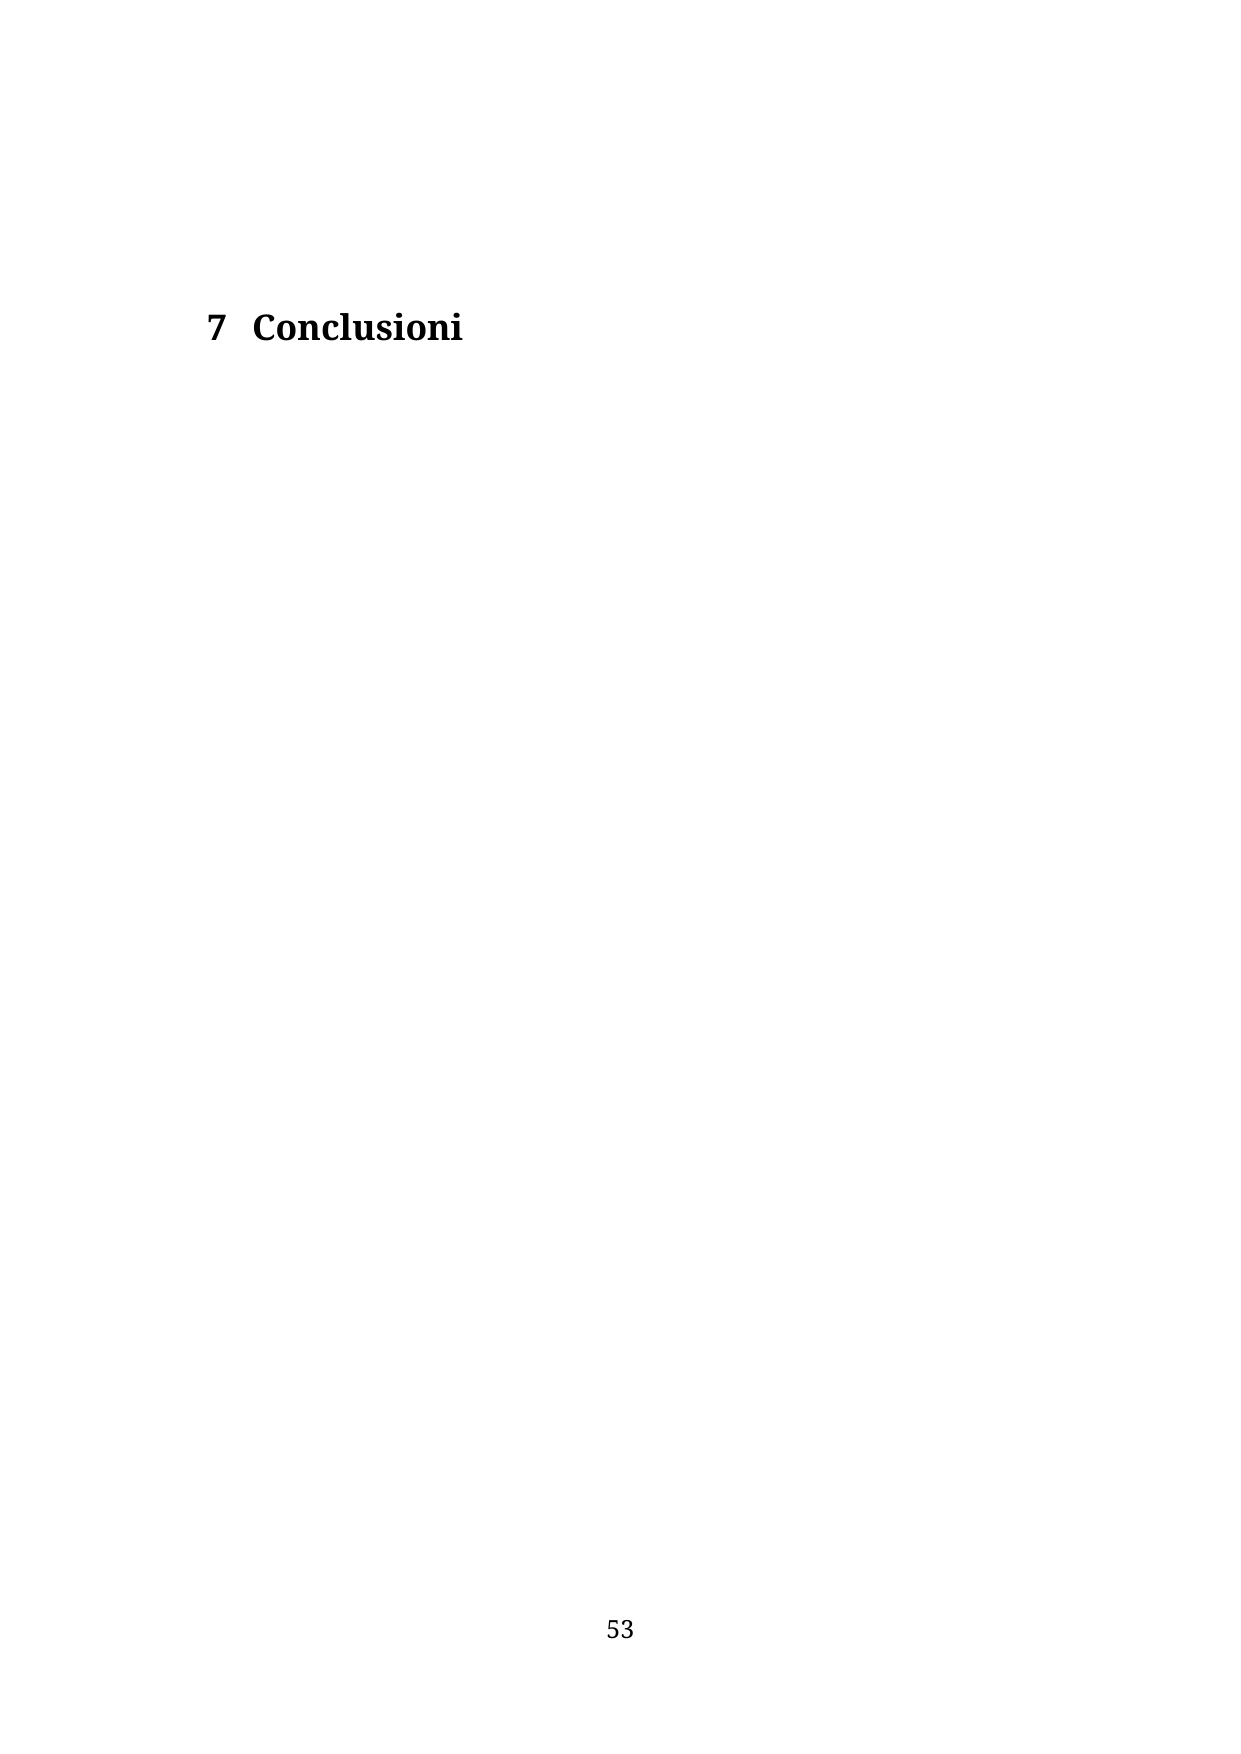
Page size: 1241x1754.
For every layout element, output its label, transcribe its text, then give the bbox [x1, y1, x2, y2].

subtitle Conclusioni [207, 302, 1033, 350]
